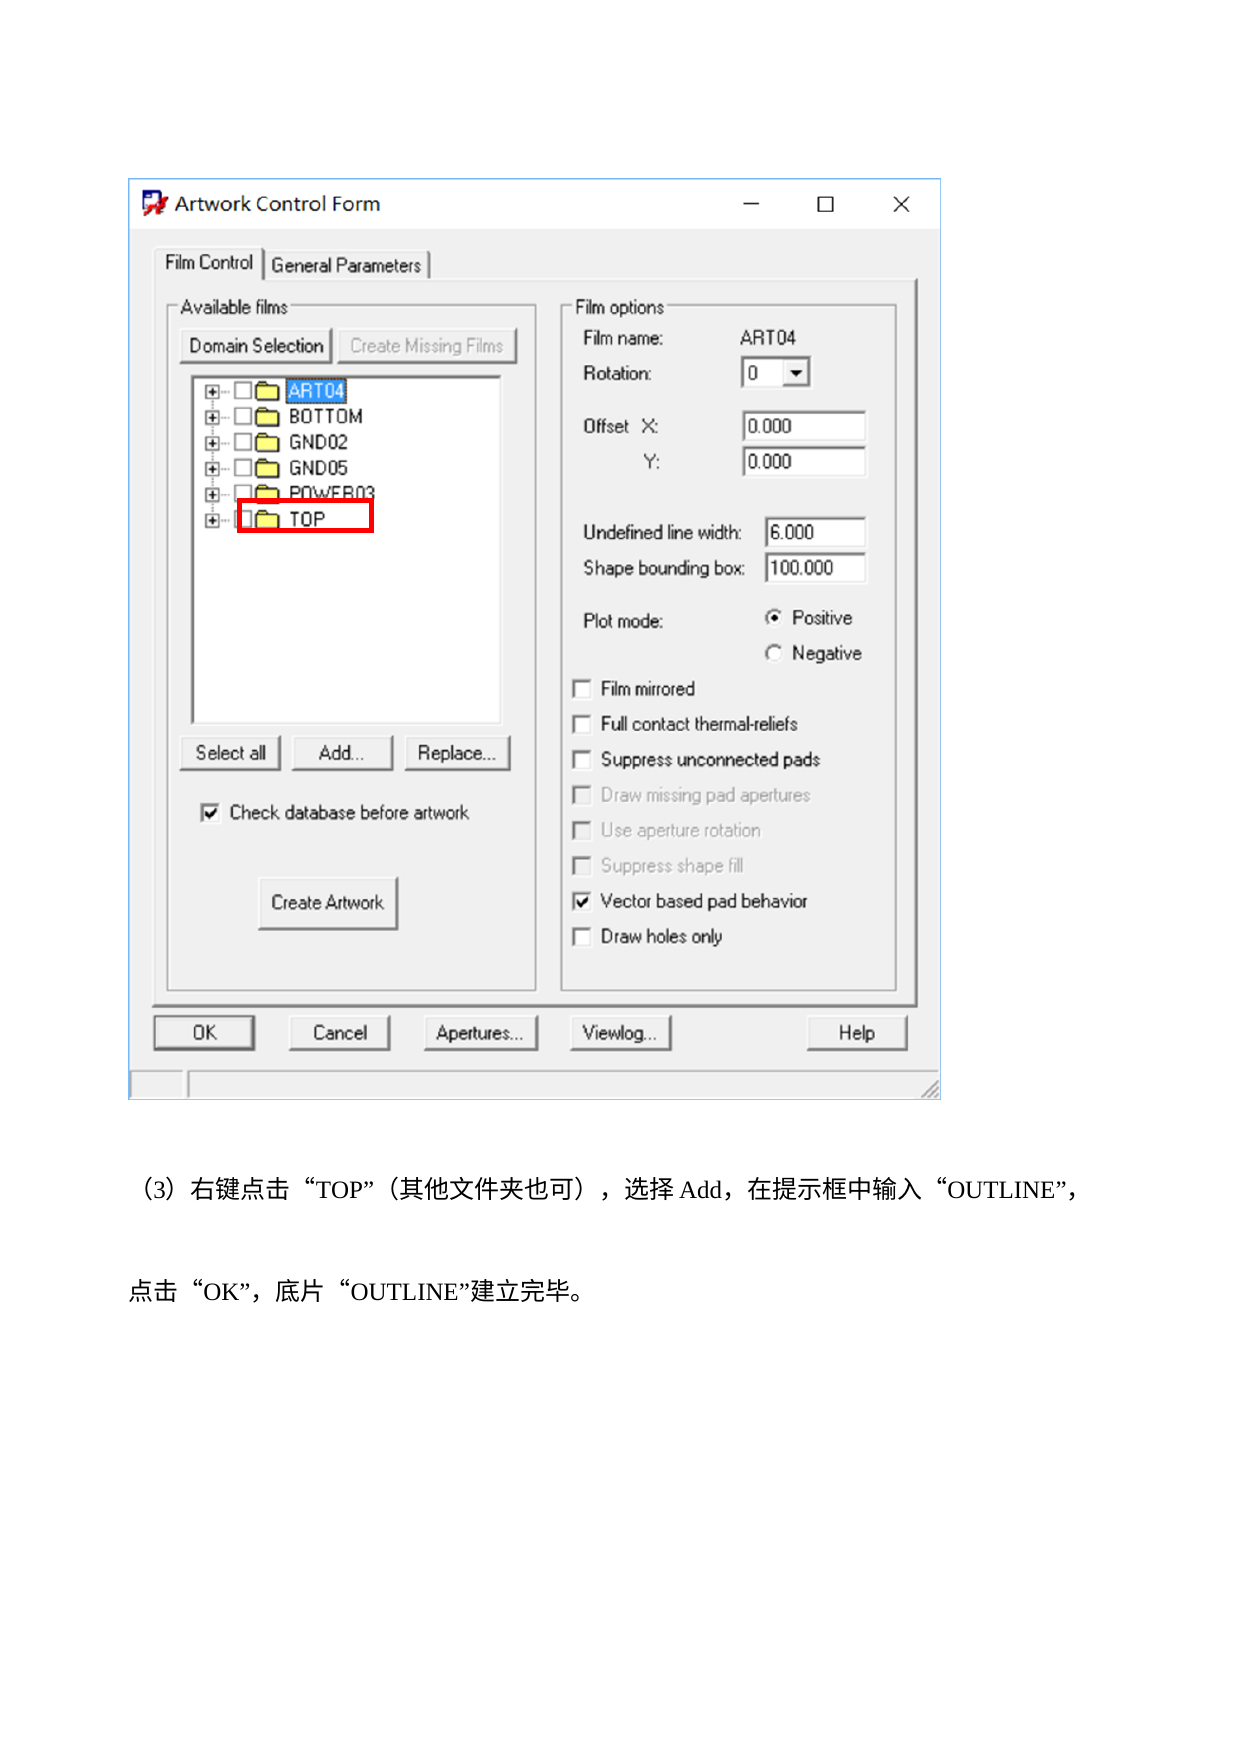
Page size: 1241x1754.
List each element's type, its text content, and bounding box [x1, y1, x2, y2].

picture [128, 178, 941, 1100]
text （3）右键点击“TOP”（其他文件夹也可），选择Add，在提示框中输入“OUTLINE”，点击“OK”，底片“OUTLINE”建立完毕。 [128, 1154, 1112, 1324]
